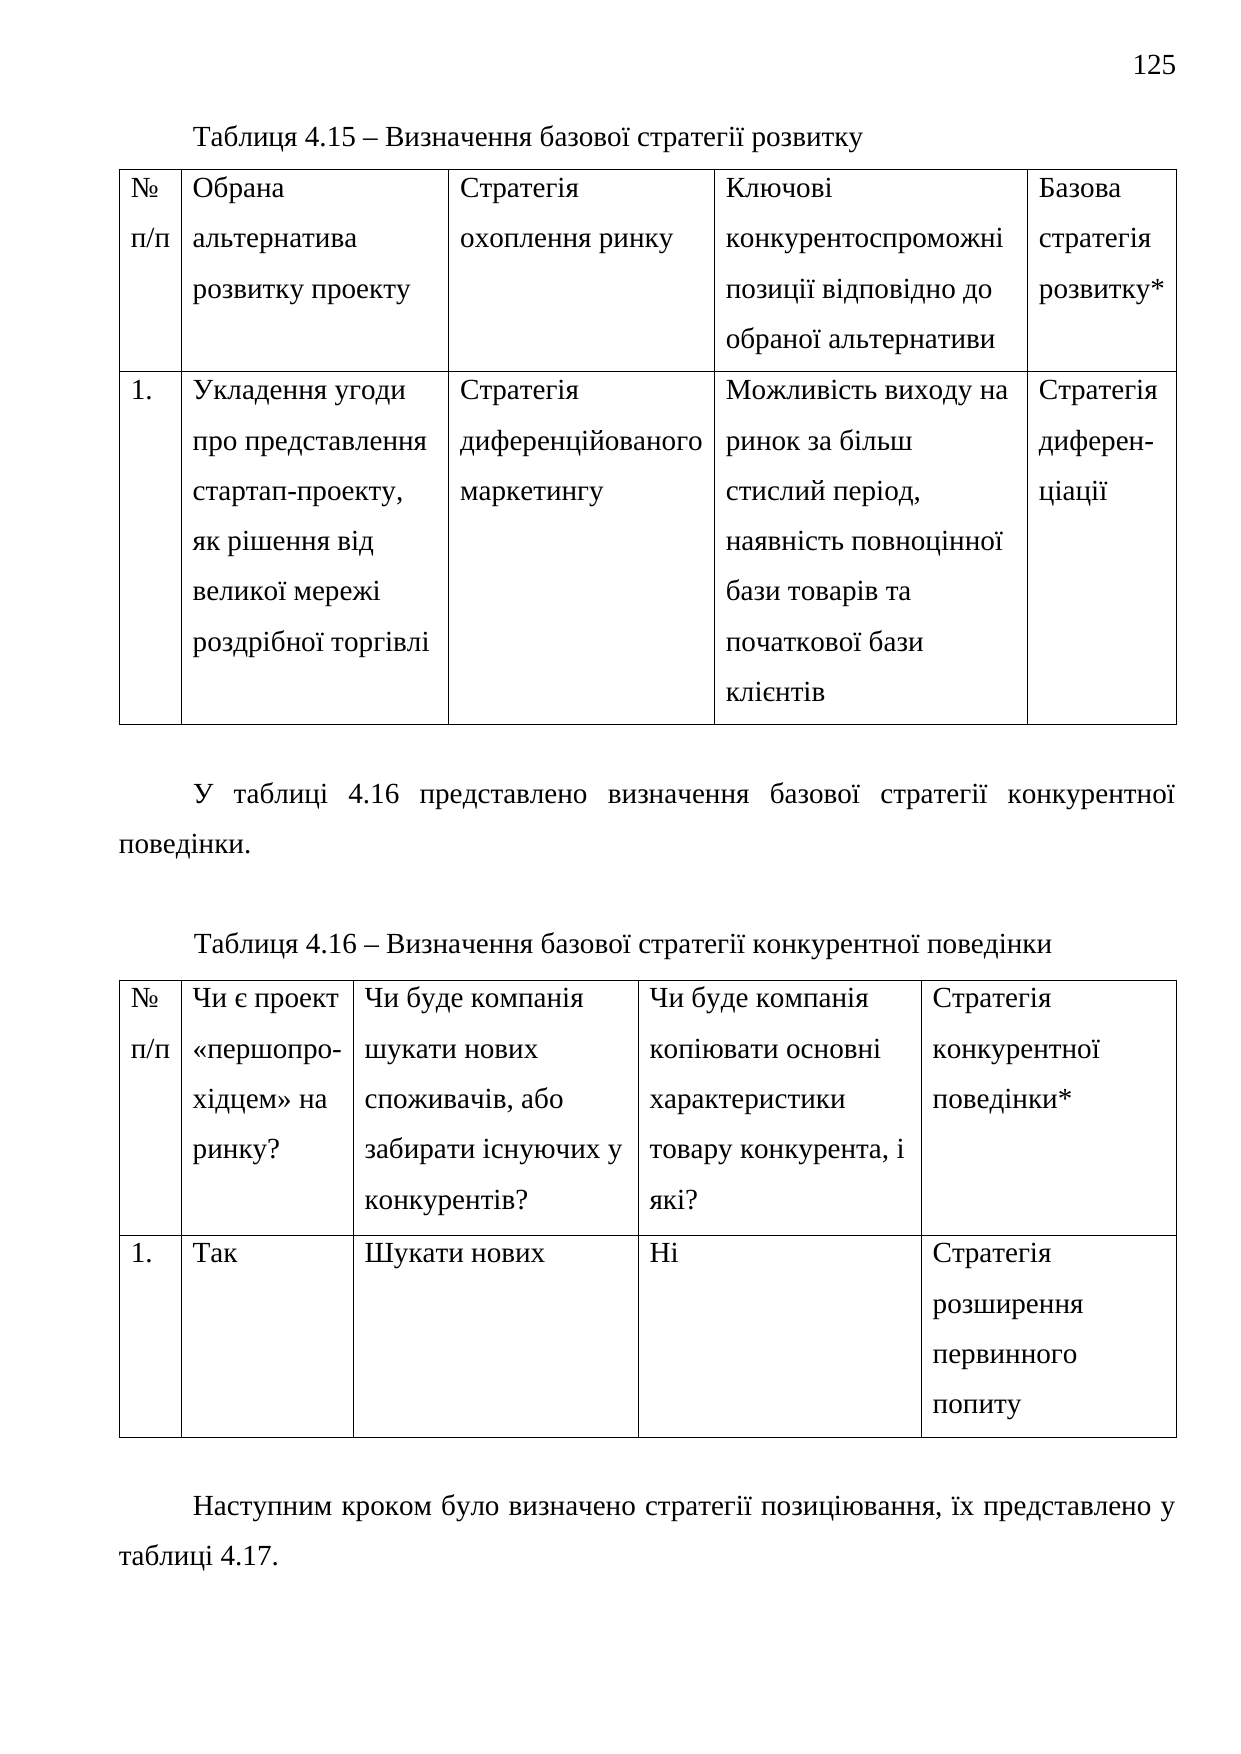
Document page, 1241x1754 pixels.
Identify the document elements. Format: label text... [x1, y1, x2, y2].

text Наступним кроком було визначено стратегії позиціювання, їх представлено у таблиці 4.17. [119, 1488, 1176, 1572]
text Таблиця 4.16 – Визначення базової стратегії конкурентної поведінки [119, 927, 1176, 960]
table_header Чи буде компанія копіювати основні характеристики товару конкурента, і які? [639, 981, 921, 1234]
table_cell Шукати нових [354, 1236, 638, 1437]
table_cell Стратегія диференційованого маркетингу [449, 372, 714, 724]
table_cell Ні [639, 1236, 921, 1437]
table_cell Так [182, 1236, 353, 1437]
table_header Стратегія конкурентної поведінки* [922, 981, 1176, 1234]
table_cell Можливість виходу на ринок за більш стислий період, наявність повноцінної бази товарів та початкової бази клієнтів [715, 372, 1027, 724]
table_cell 1. [120, 1236, 181, 1437]
table_cell Стратегія розширення первинного попиту [922, 1236, 1176, 1437]
table_header Стратегія охоплення ринку [449, 170, 714, 371]
table_header Ключові конкурентоспроможні позиції відповідно до обраної альтернативи [715, 170, 1027, 371]
table_header Обрана альтернатива розвитку проекту [182, 170, 448, 371]
table_header Базова стратегія розвитку* [1028, 170, 1176, 371]
text У таблиці 4.16 представлено визначення базової стратегії конкурентної поведінки. [119, 776, 1176, 859]
table_header Чи є проект «першопро-хідцем» на ринку? [182, 981, 353, 1234]
text Таблиця 4.15 – Визначення базової стратегії розвитку [119, 119, 1191, 152]
table_cell 1. [120, 372, 181, 724]
table_header Чи буде компанія шукати нових споживачів, або забирати існуючих у конкурентів? [354, 981, 638, 1234]
table_header № п/п [120, 981, 181, 1234]
table_cell Стратегія диферен-ціації [1028, 372, 1176, 724]
table_cell Укладення угоди про представлення стартап-проекту, як рішення від великої мережі роздрібної торгівлі [182, 372, 448, 724]
table_header № п/п [120, 170, 181, 371]
